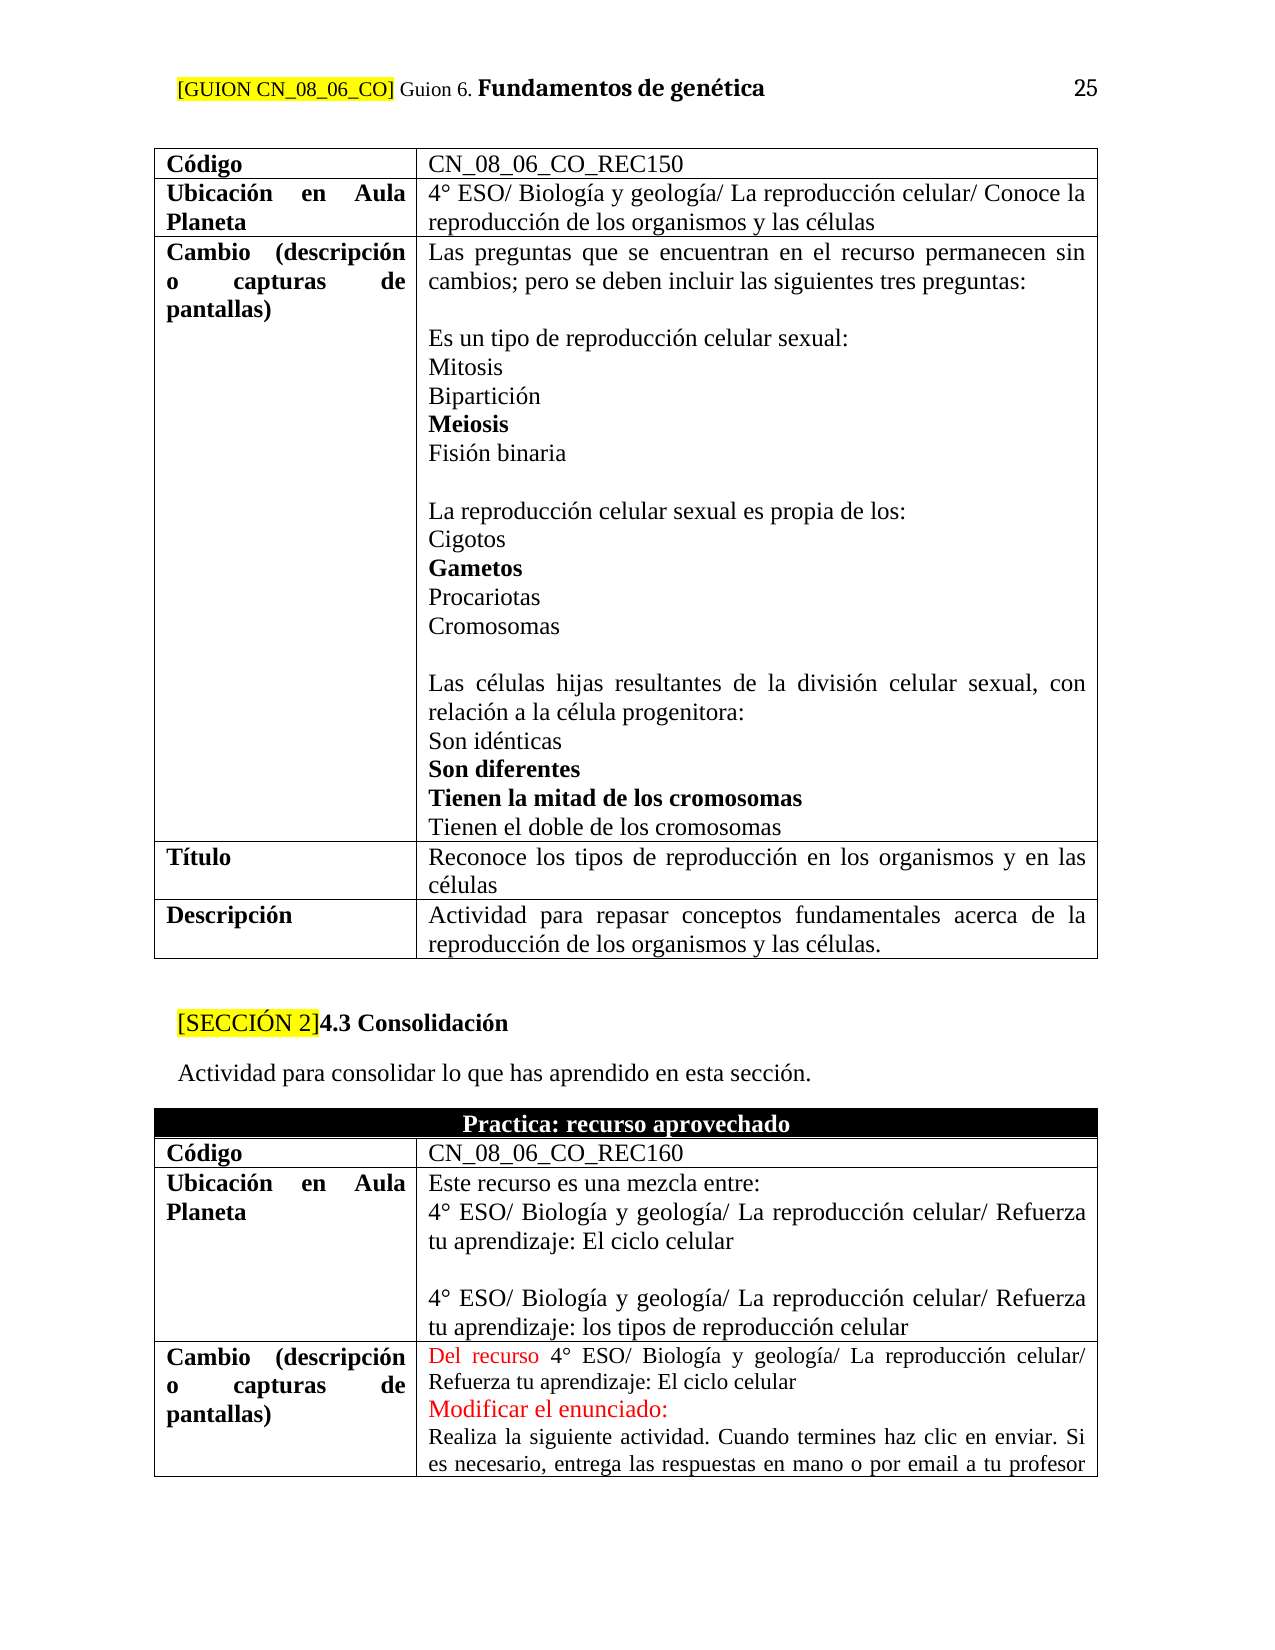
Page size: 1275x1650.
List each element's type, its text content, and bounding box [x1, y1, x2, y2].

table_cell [417, 1342, 1097, 1476]
table_cell Ubicación en Aula Planeta [155, 1168, 416, 1341]
text [SECCIÓN 2]4.3 Consolidación [177, 1008, 1098, 1037]
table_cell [155, 1342, 416, 1476]
table_cell Código [155, 1139, 416, 1167]
table_cell 4° ESO/ Biología y geología/ La reproducción celular/ Conoce la reproducción de los organismos y las células [417, 179, 1097, 236]
table_cell CN_08_06_CO_REC160 [417, 1139, 1097, 1167]
table_cell Las preguntas que se encuentran en el recurso permanecen sin cambios; pero se deben incluir las siguientes tres preguntas: Es un tipo de reproducción celular sexual: Mitosis Bipartición Meiosis Fisión binaria La reproducción celular sexual es propia de los: Cigotos Gametos Procariotas Cromosomas Las células hijas resultantes de la división celular sexual, con relación a la célula progenitora: Son idénticas Son diferentes Tienen la mitad de los cromosomas Tienen el doble de los cromosomas [417, 237, 1097, 841]
table_cell Reconoce los tipos de reproducción en los organismos y en las células [417, 842, 1097, 899]
table_header Practica: recurso aprovechado [155, 1109, 1097, 1137]
table_cell Ubicación en Aula Planeta [155, 179, 416, 236]
text Actividad para consolidar lo que has aprendido en esta sección. [177, 1058, 1098, 1087]
table_cell Cambio (descripción o capturas de pantallas) [155, 237, 416, 841]
table_cell Descripción [155, 900, 416, 958]
table_cell CN_08_06_CO_REC150 [417, 149, 1097, 177]
table_cell Código [155, 149, 416, 177]
table_cell Título [155, 842, 416, 899]
table_cell Actividad para repasar conceptos fundamentales acerca de la reproducción de los organismos y las células. [417, 900, 1097, 958]
table_cell Este recurso es una mezcla entre: 4° ESO/ Biología y geología/ La reproducción celular/ Refuerza tu aprendizaje: El ciclo celular 4° ESO/ Biología y geología/ La reproducción celular/ Refuerza tu aprendizaje: los tipos de reproducción celular [417, 1168, 1097, 1341]
